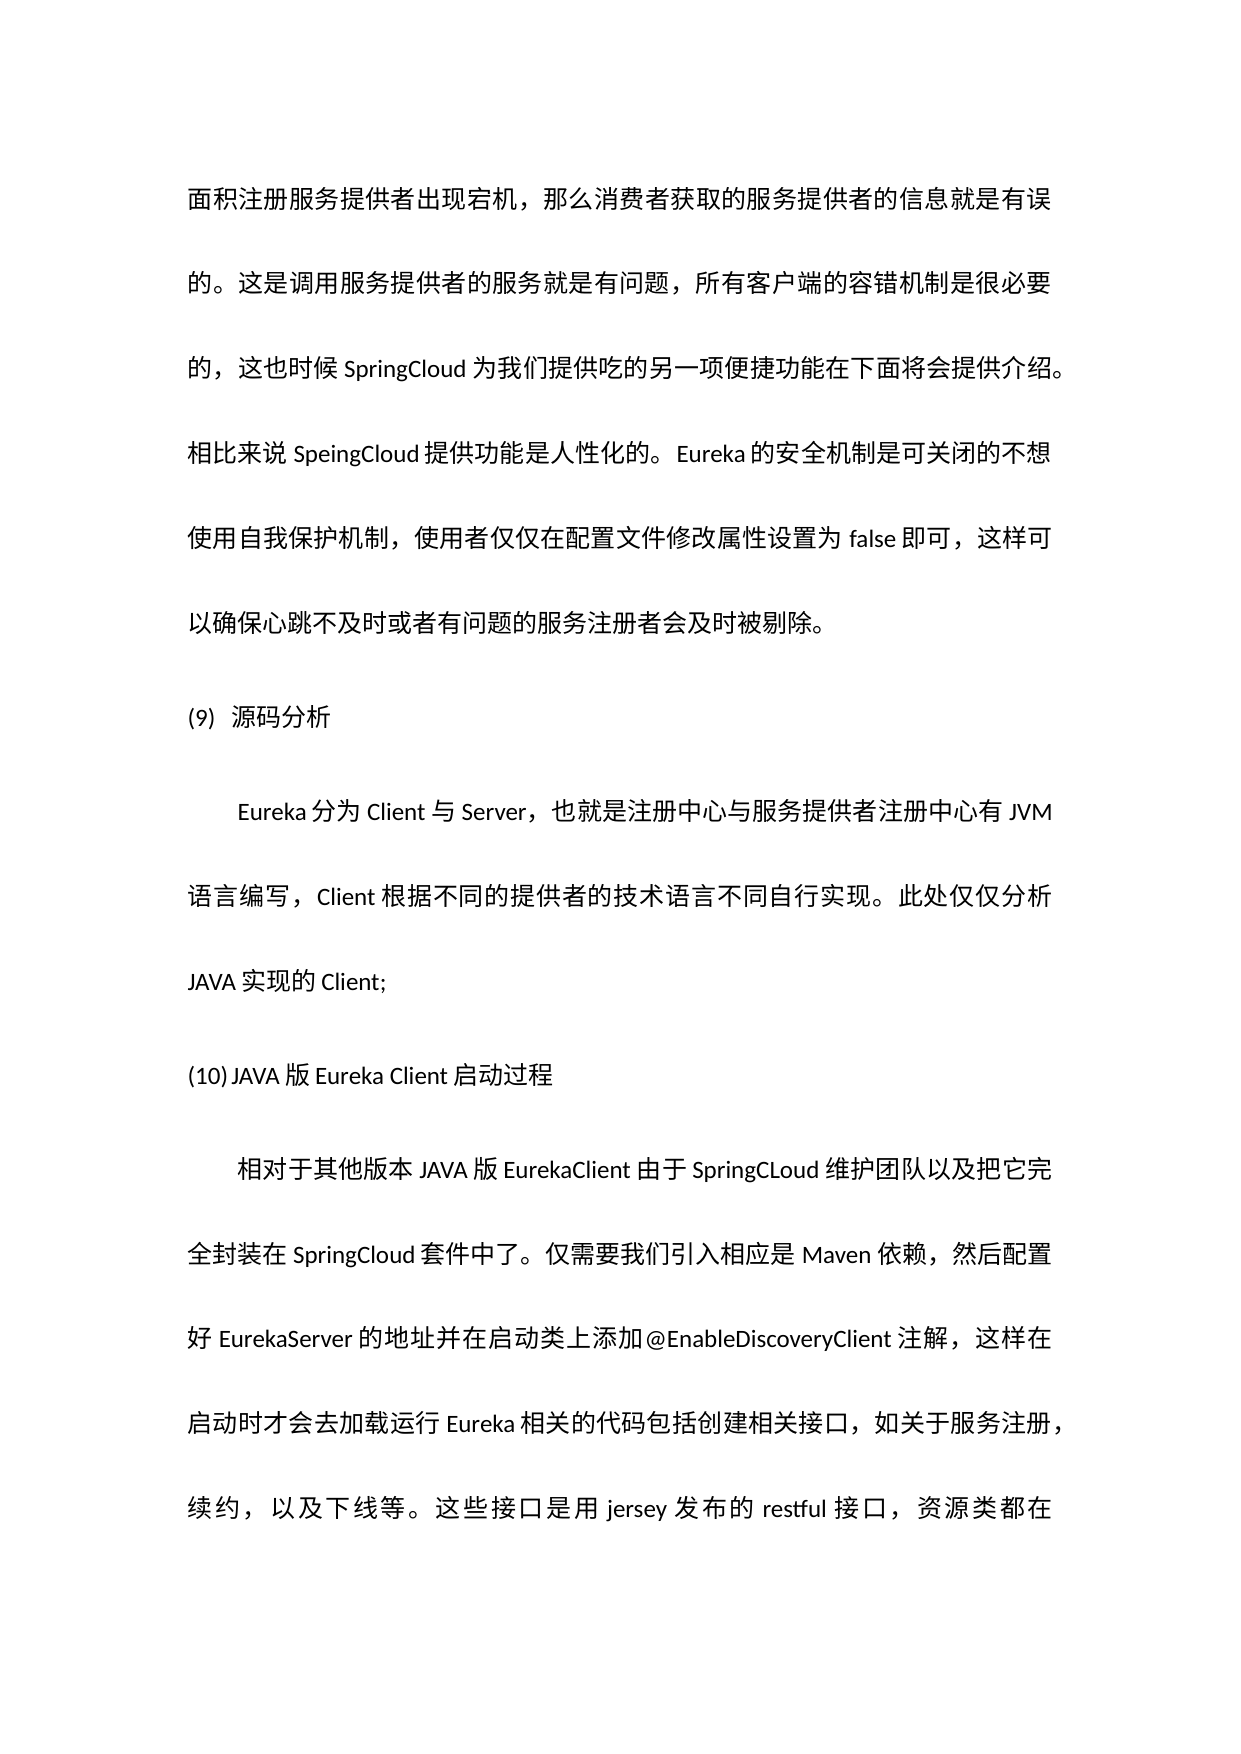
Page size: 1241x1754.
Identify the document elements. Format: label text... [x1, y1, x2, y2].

subtitle JAVA版Eureka Client启动过程 [187, 1039, 1053, 1107]
subtitle 源码分析 [187, 682, 1053, 749]
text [187, 1133, 1053, 1541]
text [187, 163, 1053, 656]
text Eureka分为Client 与Server，也就是注册中心与服务提供者注册中心有JVM语言编写，Client根据不同的提供者的技术语言不同自行实现。此处仅仅分析JAVA实现的Client; [187, 776, 1053, 1013]
